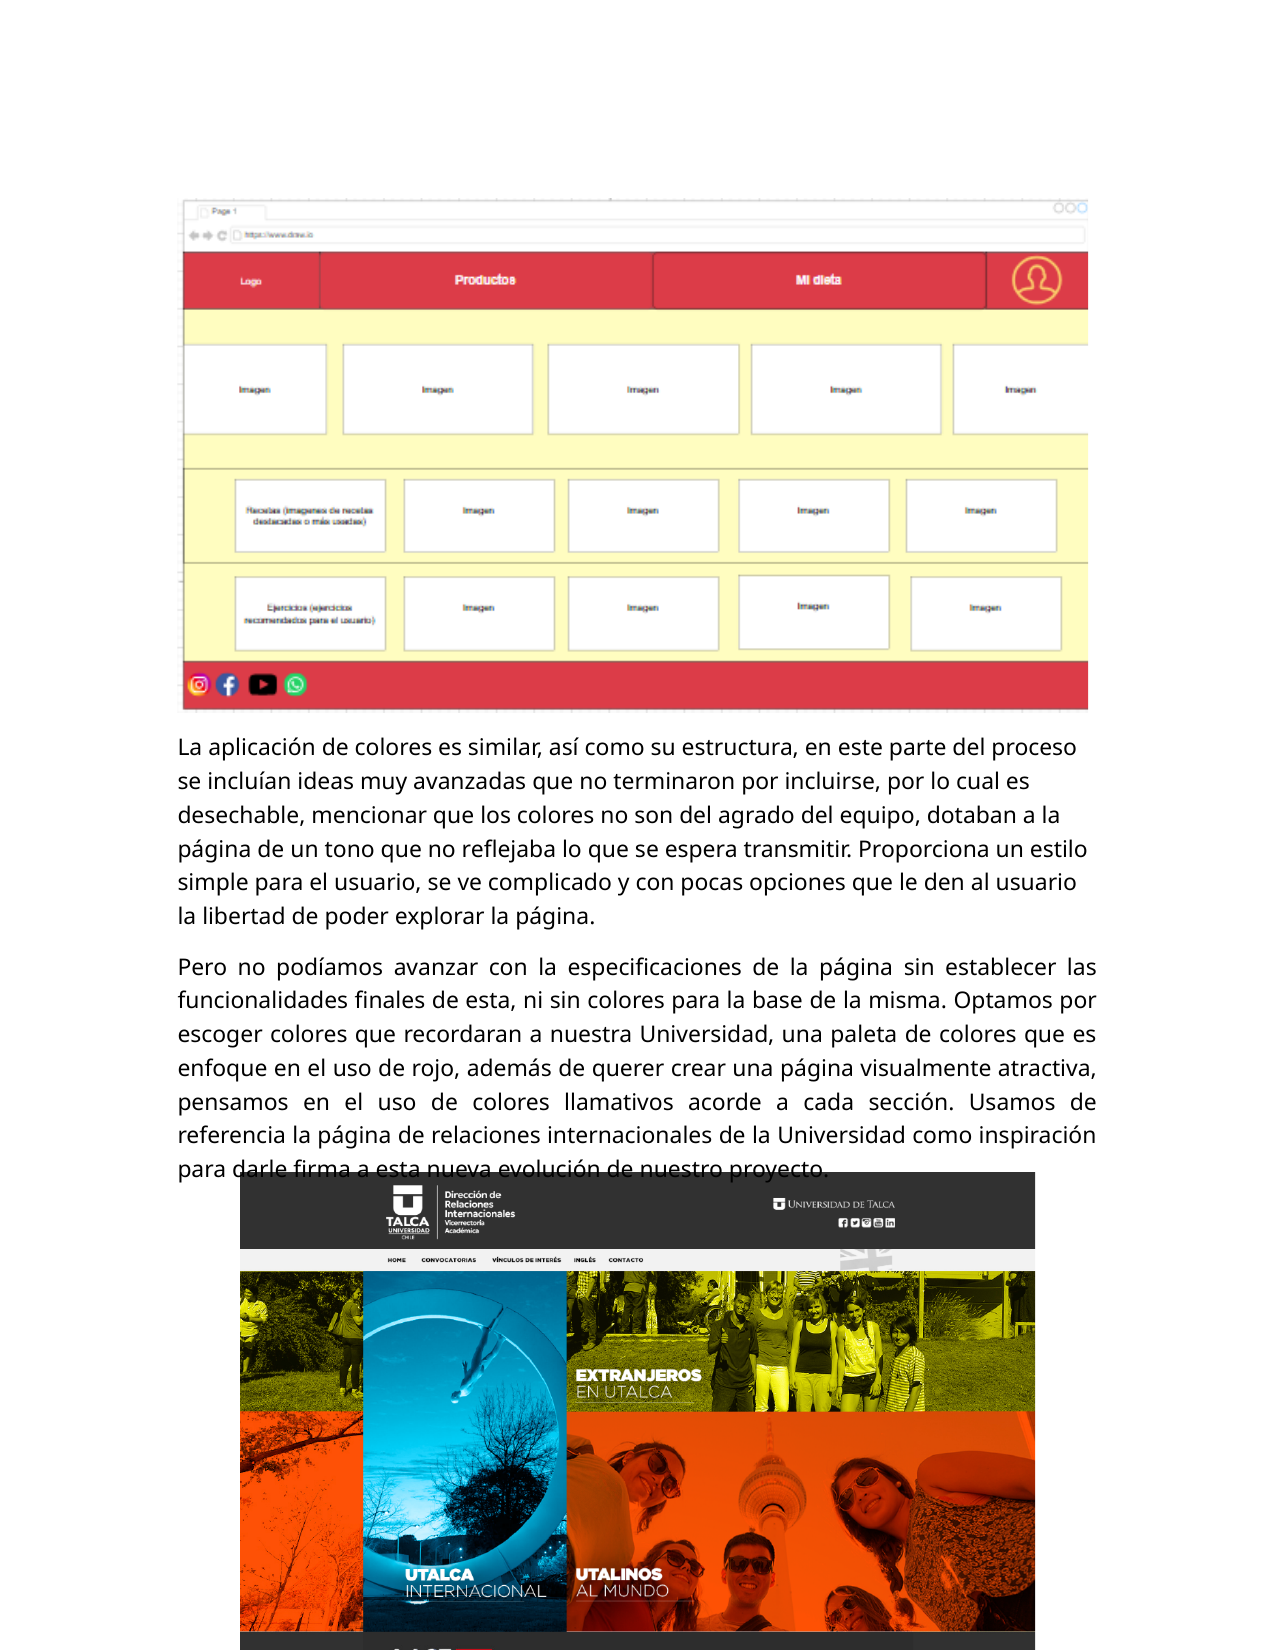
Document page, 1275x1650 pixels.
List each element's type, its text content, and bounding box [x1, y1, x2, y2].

picture [177, 198, 1089, 713]
text Pero no podíamos avanzar con la especificaciones de la página sin establecer las funcionalidades finales de esta, ni sin colores para la base de la misma. Optamos por escoger colores que recordaran a nuestra Universidad, una paleta de colores que es enfoque en el uso de rojo, además de querer crear una página visualmente atractiva, pensamos en el uso de colores llamativos acorde a cada sección. Usamos de referencia la página de relaciones internacionales de la Universidad como inspiración para darle firma a esta nueva evolución de nuestro proyecto. [177, 951, 1098, 1184]
picture [240, 1184, 1036, 1650]
text La aplicación de colores es similar, así como su estructura, en este parte del proceso se incluían ideas muy avanzadas que no terminaron por incluirse, por lo cual es desechable, mencionar que los colores no son del agrado del equipo, dotaban a la página de un tono que no reflejaba lo que se espera transmitir. Proporciona un estilo simple para el usuario, se ve complicado y con pocas opciones que le den al usuario la libertad de poder explorar la página. [177, 731, 1098, 931]
